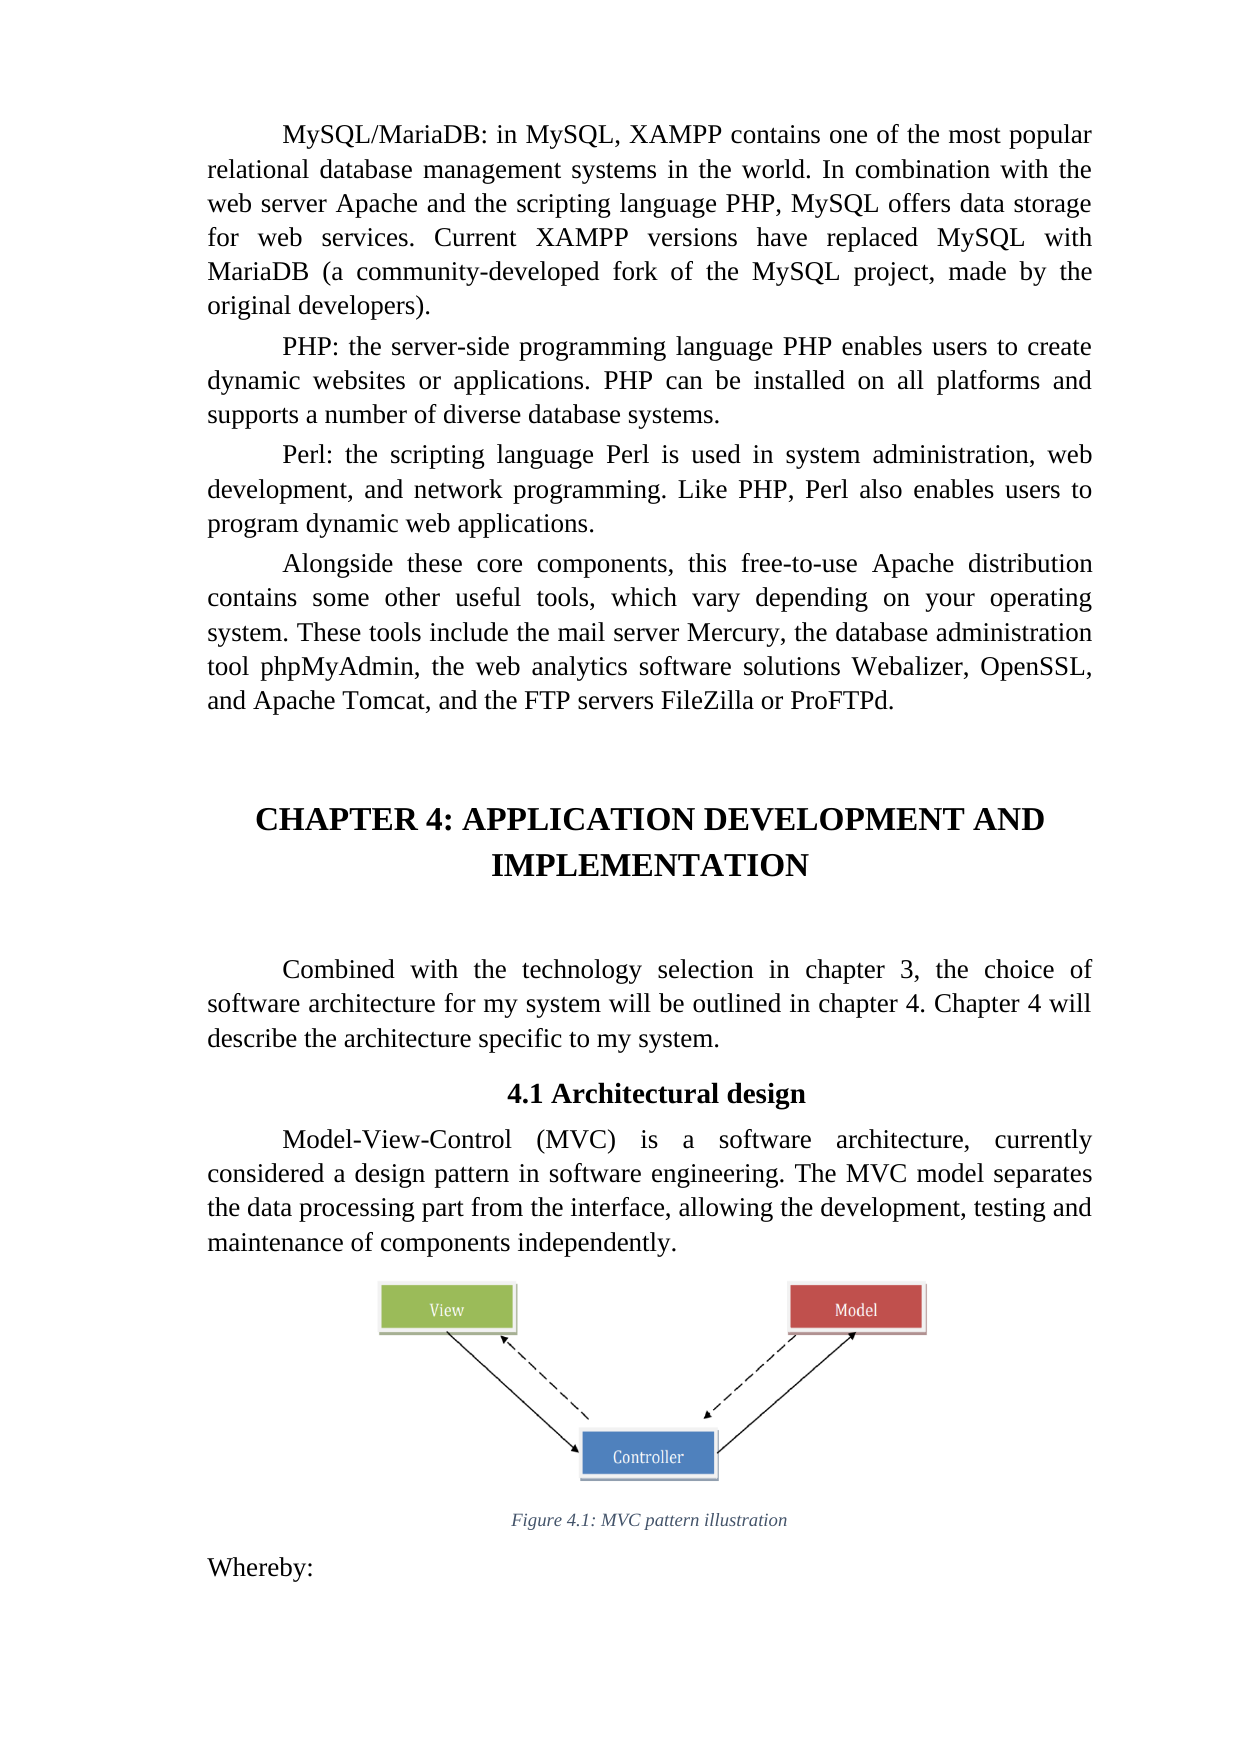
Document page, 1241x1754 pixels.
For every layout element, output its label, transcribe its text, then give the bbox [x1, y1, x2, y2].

text Model-View-Control (MVC) is a software architecture, currently considered a design pattern in software engineering. The MVC model separates the data processing part from the interface, allowing the development, testing and maintenance of components independently. [207, 1123, 1093, 1257]
text Perl: the scripting language Perl is used in system administration, web development, and network programming. Like PHP, Perl also enables users to program dynamic web applications. [207, 438, 1093, 538]
text Figure 4.1: MVC pattern illustration [207, 1508, 1093, 1530]
text PHP: the server-side programming language PHP enables users to create dynamic websites or applications. PHP can be installed on all platforms and supports a number of diverse database systems. [207, 330, 1093, 429]
text Alongside these core components, this free-to-use Apache distribution contains some other useful tools, which vary depending on your operating system. These tools include the mail server Mercury, the database administration tool phpMyAdmin, the web analytics software solutions Webalizer, OpenSSL, and Apache Tomcat, and the FTP servers FileZilla or ProFTPd. [207, 547, 1093, 715]
picture [364, 1266, 937, 1506]
text Combined with the technology selection in chapter 3, the choice of software architecture for my system will be outlined in chapter 4. Chapter 4 will describe the architecture specific to my system. [207, 953, 1093, 1053]
subtitle 4.1 Architectural design [357, 1077, 1093, 1110]
text MySQL/MariaDB: in MySQL, XAMPP contains one of the most popular relational database management systems in the world. In combination with the web server Apache and the scripting language PHP, MySQL offers data storage for web services. Current XAMPP versions have replaced MySQL with MariaDB (a community-developed fork of the MySQL project, made by the original developers). [207, 118, 1093, 321]
text Whereby: [207, 1551, 1093, 1582]
subtitle CHAPTER 4: APPLICATION DEVELOPMENT AND IMPLEMENTATION [207, 799, 1093, 883]
